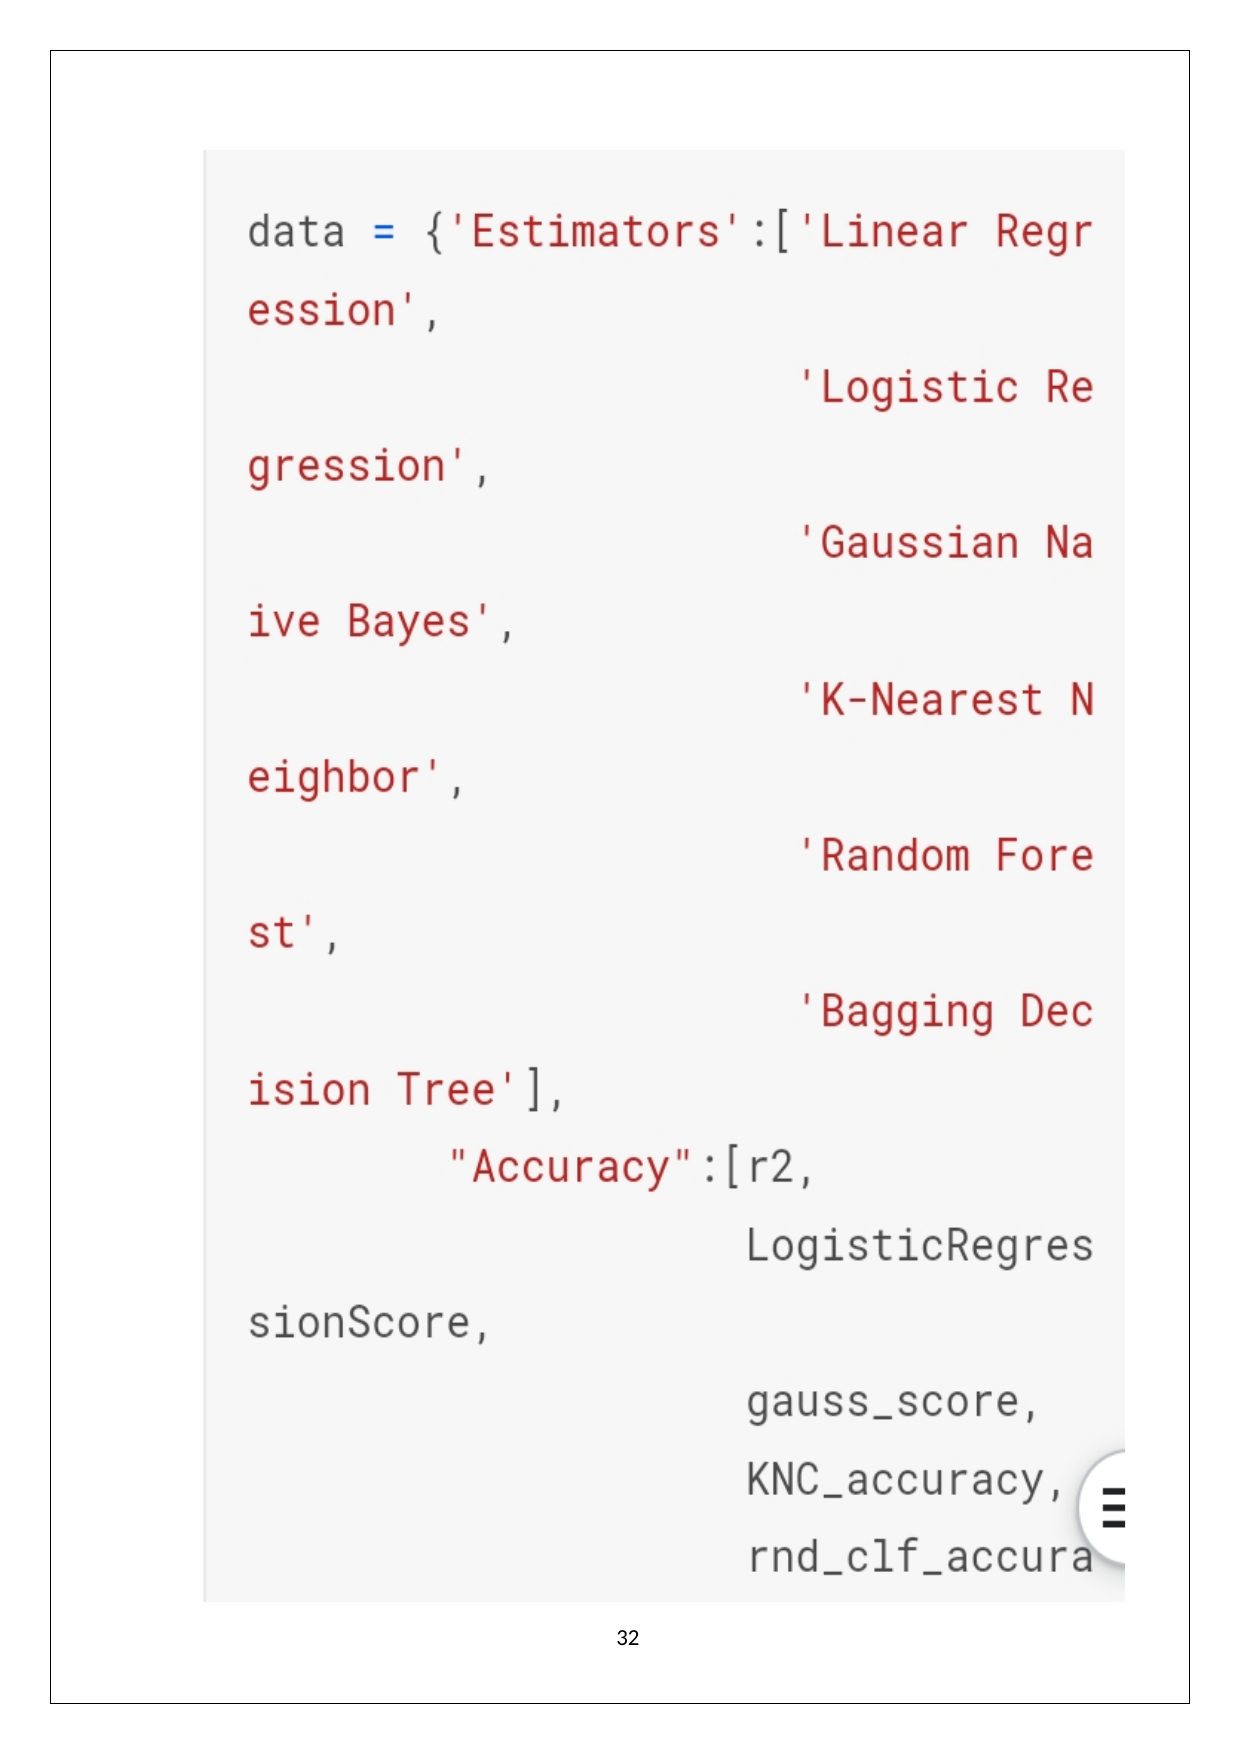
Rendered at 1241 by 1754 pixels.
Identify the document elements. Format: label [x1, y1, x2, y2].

picture [150, 150, 1125, 1602]
